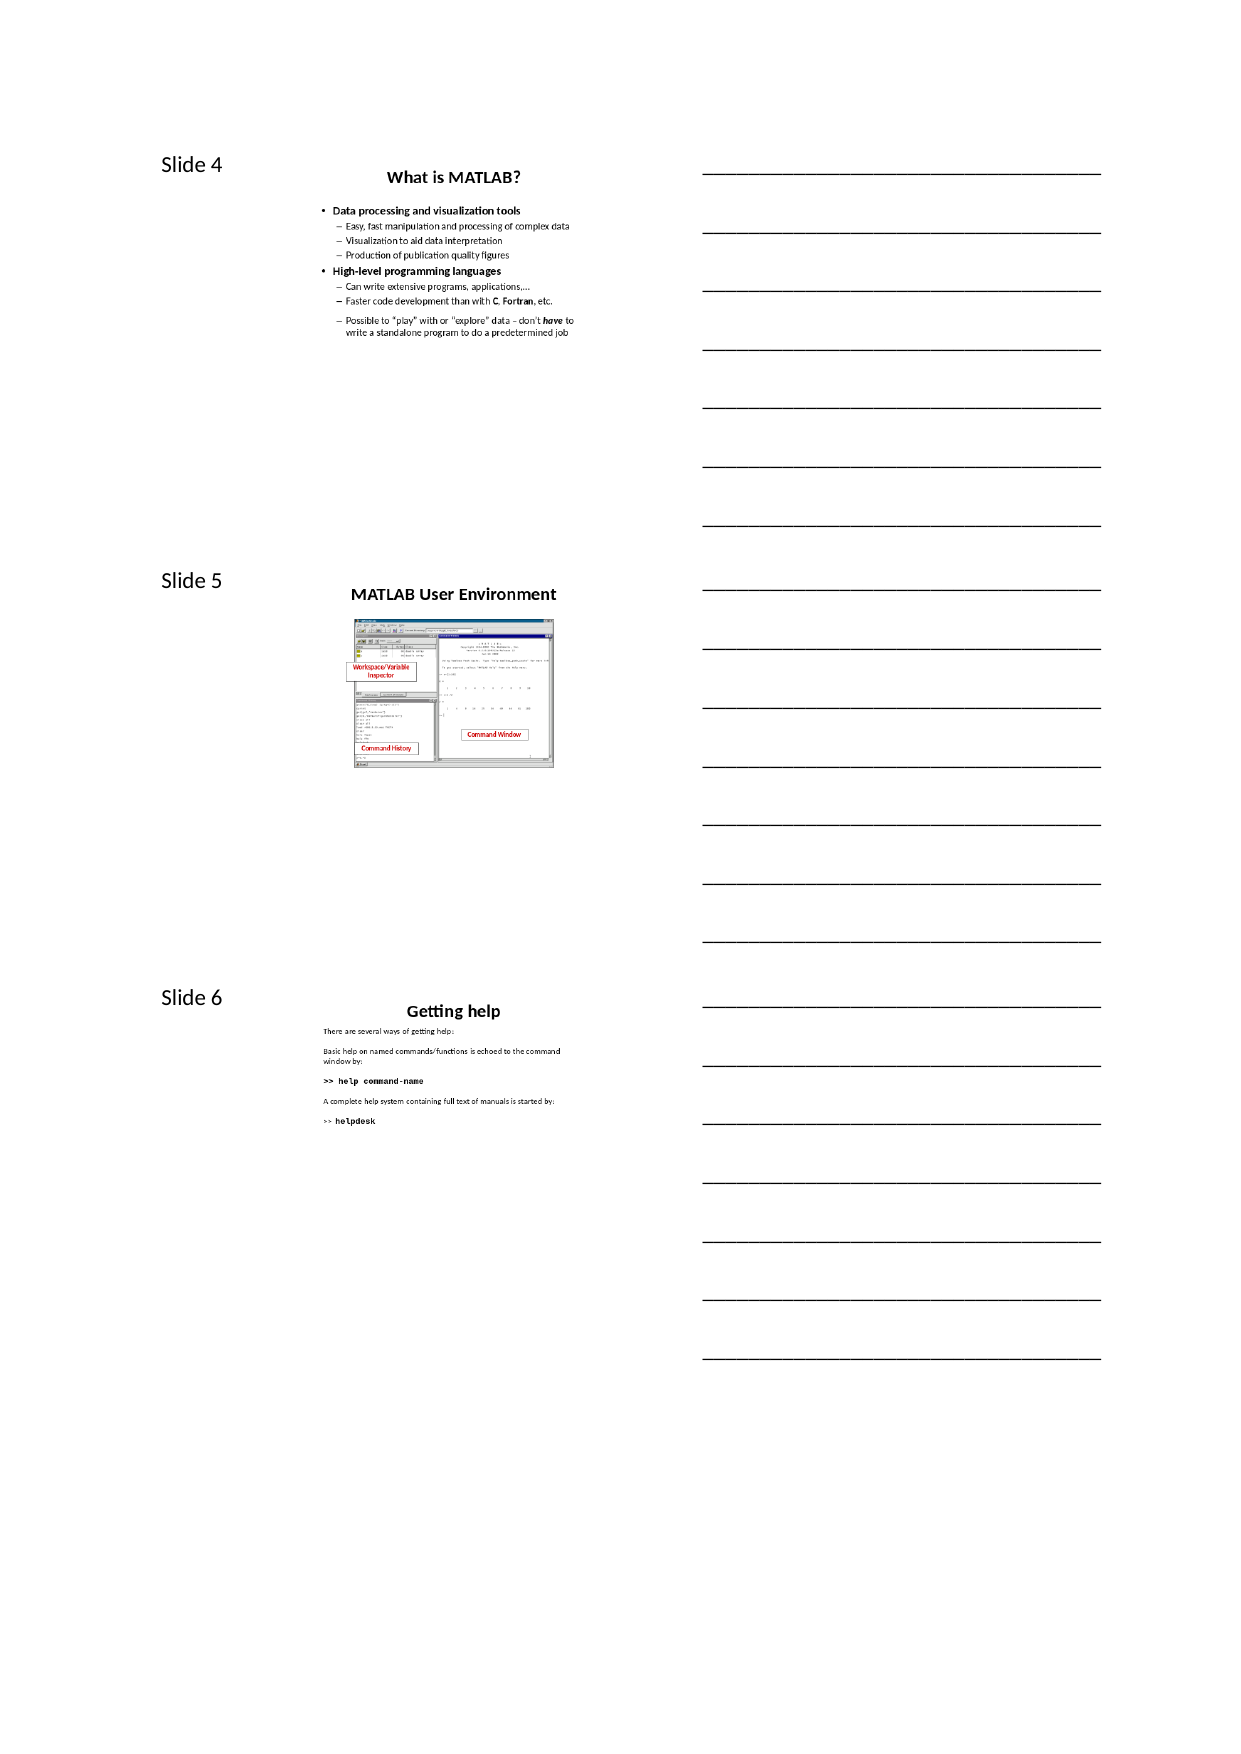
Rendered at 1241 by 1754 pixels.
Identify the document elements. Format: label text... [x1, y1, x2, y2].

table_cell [691, 983, 1160, 1400]
table_cell Slide 5 [150, 567, 292, 983]
table_cell Slide 4 [150, 150, 292, 567]
table_cell [293, 150, 691, 567]
table_cell Slide 6 [150, 983, 292, 1400]
table_cell [293, 567, 691, 983]
table_cell [293, 983, 691, 1400]
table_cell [691, 150, 1160, 567]
